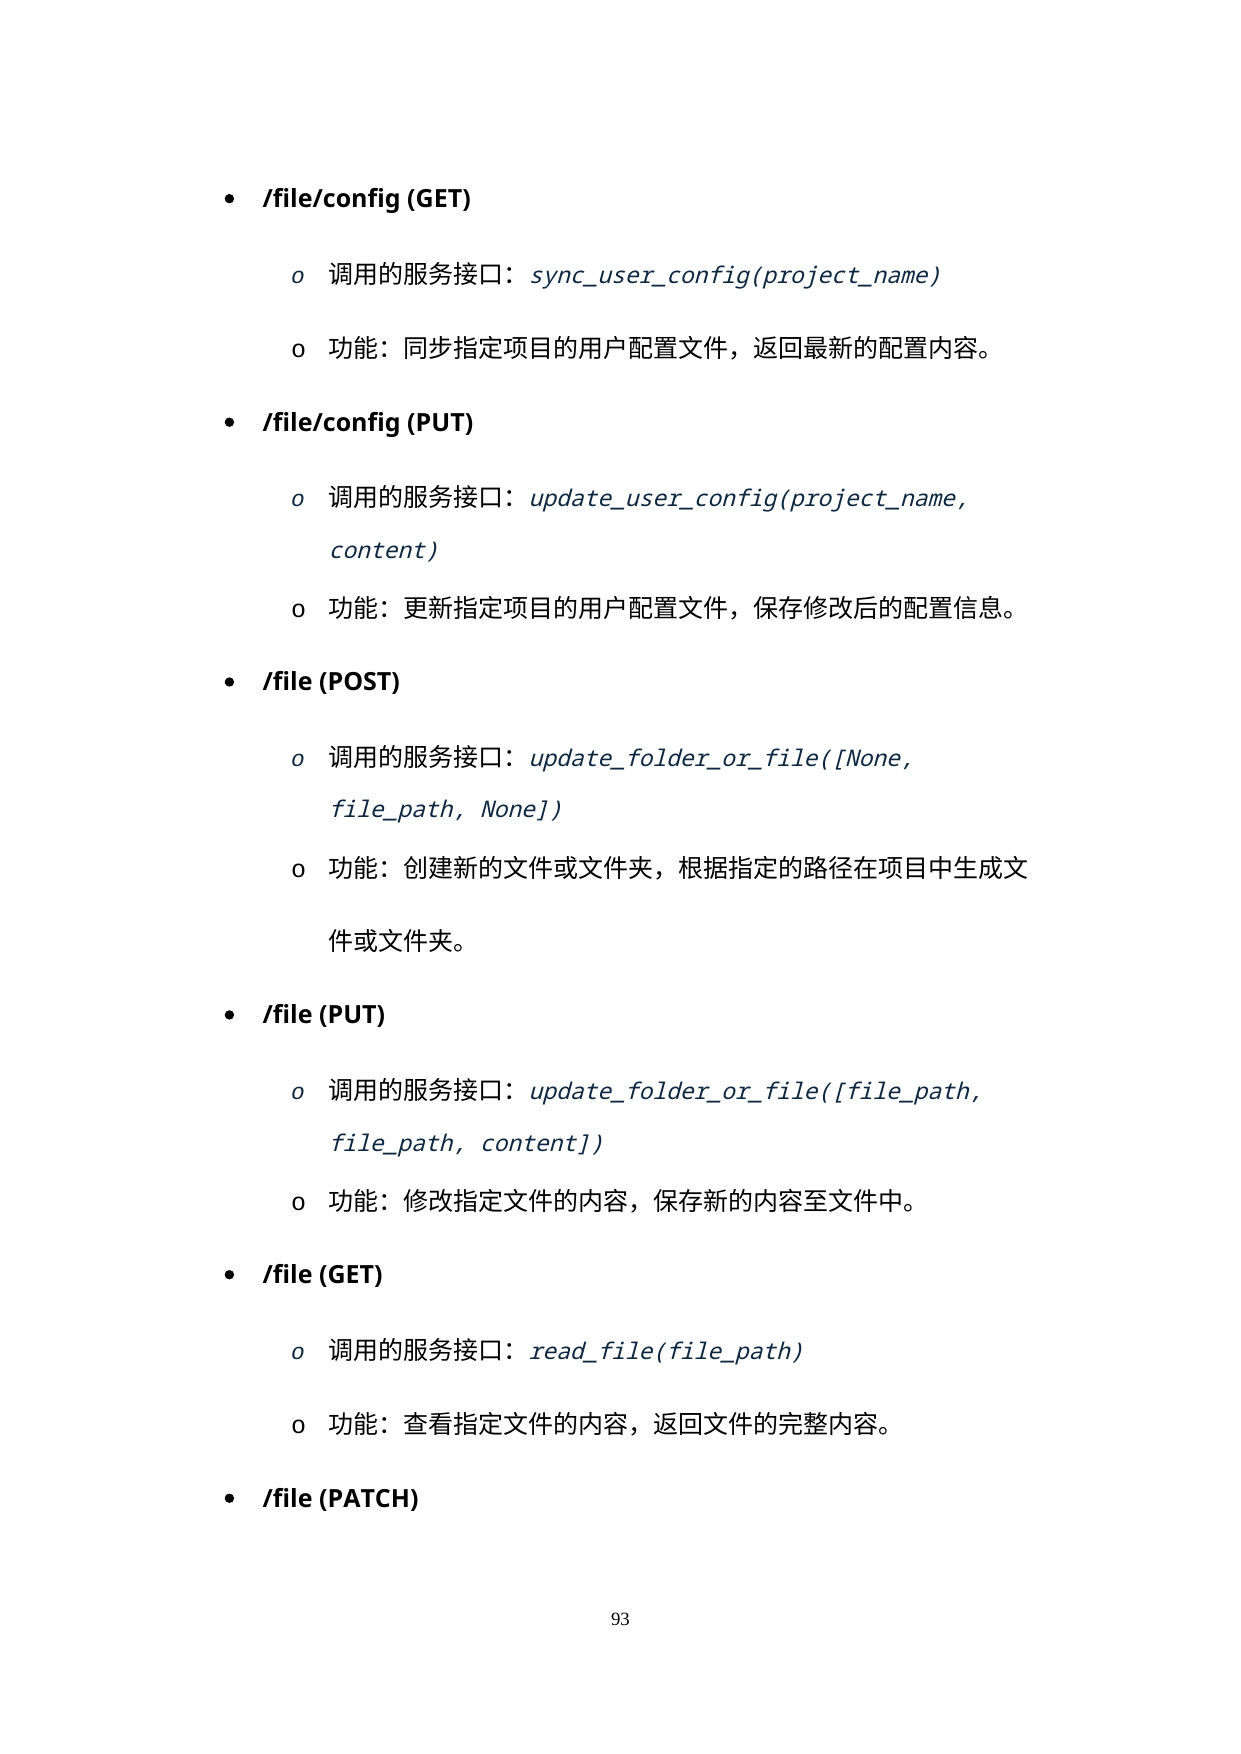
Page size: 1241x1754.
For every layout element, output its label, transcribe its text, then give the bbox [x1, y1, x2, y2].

list /file (PUT) [225, 980, 1053, 1048]
list 功能：更新指定项目的用户配置文件，保存修改后的配置信息。 [291, 572, 1053, 640]
list 功能：同步指定项目的用户配置文件，返回最新的配置内容。 [291, 313, 1053, 381]
list 调用的服务接口：read_file(file_path) [291, 1314, 1053, 1382]
list 功能：查看指定文件的内容，返回文件的完整内容。 [291, 1389, 1053, 1457]
list /file (GET) [225, 1240, 1053, 1308]
list 功能：创建新的文件或文件夹，根据指定的路径在项目中生成文件或文件夹。 [291, 832, 1053, 973]
list 调用的服务接口：update_user_config(project_name, content) [291, 462, 1053, 566]
list 功能：修改指定文件的内容，保存新的内容至文件中。 [291, 1165, 1053, 1233]
list /file/config (PUT) [225, 387, 1053, 455]
list 调用的服务接口：update_folder_or_file([file_path, file_path, content]) [291, 1054, 1053, 1159]
list 调用的服务接口：sync_user_config(project_name) [291, 238, 1053, 306]
list 调用的服务接口：update_folder_or_file([None, file_path, None]) [291, 721, 1053, 826]
list /file (PATCH) [225, 1463, 1053, 1531]
list /file/config (GET) [225, 164, 1053, 232]
list /file (POST) [225, 647, 1053, 715]
